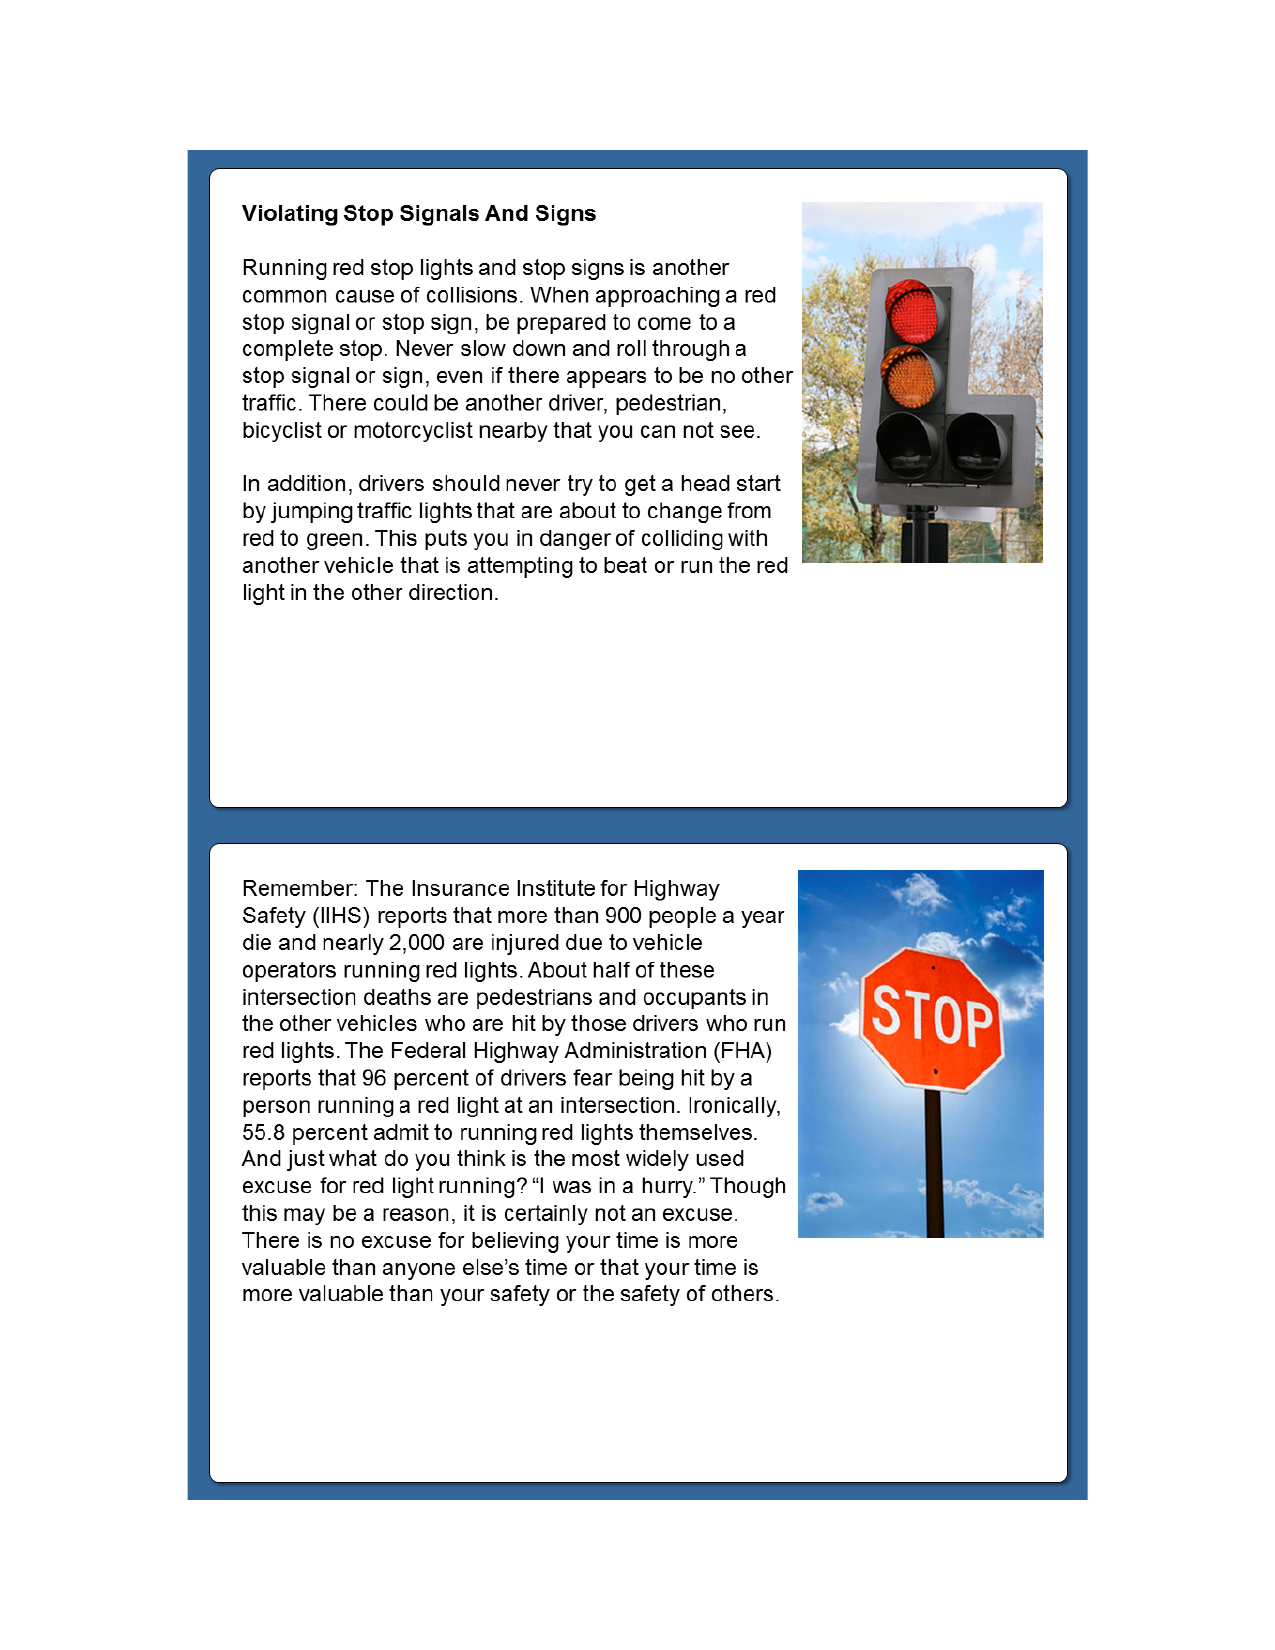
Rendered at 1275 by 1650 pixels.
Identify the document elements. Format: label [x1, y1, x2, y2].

picture [187, 150, 1088, 1500]
